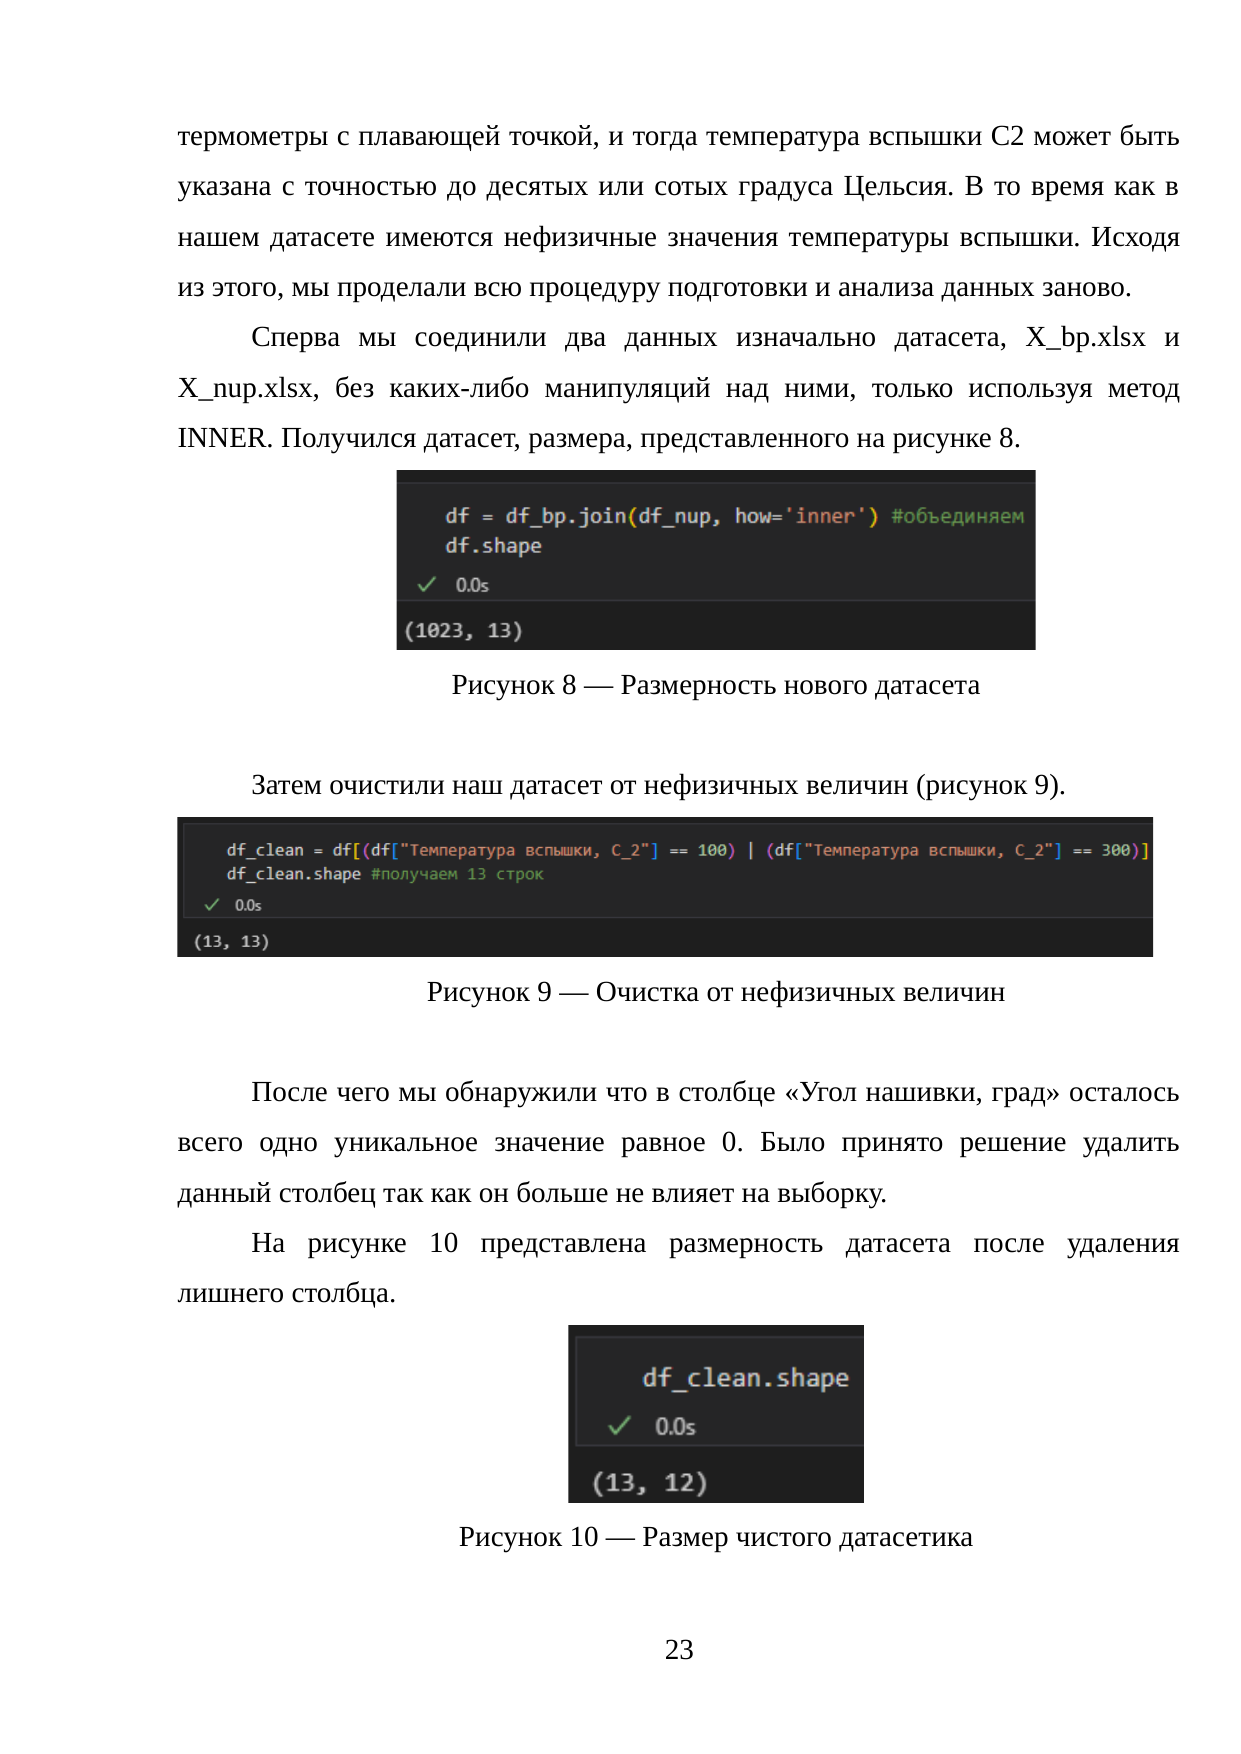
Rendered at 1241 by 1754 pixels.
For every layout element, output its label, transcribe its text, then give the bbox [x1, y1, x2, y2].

picture [396, 470, 1036, 650]
text На рисунке 10 представлена размерность датасета после удаления лишнего столбца. [177, 1225, 1181, 1309]
text Рисунок 9 — Очистка от нефизичных величин [177, 974, 1181, 1007]
text После чего мы обнаружили что в столбце «Угол нашивки, град» осталось всего одно уникальное значение равное 0. Было принято решение удалить данный столбец так как он больше не влияет на выборку. [177, 1074, 1181, 1208]
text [177, 118, 1181, 303]
text Рисунок 10 — Размер чистого датасетика [177, 1519, 1181, 1553]
picture [177, 817, 1154, 957]
text Затем очистили наш датасет от нефизичных величин (рисунок 9). [177, 767, 1181, 801]
picture [568, 1325, 864, 1503]
text Рисунок 8 — Размерность нового датасета [177, 667, 1181, 700]
text Сперва мы соединили два данных изначально датасета, X_bp.xlsx и X_nup.xlsx, без каких-либо манипуляций над ними, только используя метод INNER. Получился датасет, размера, представленного на рисунке 8. [177, 319, 1181, 453]
